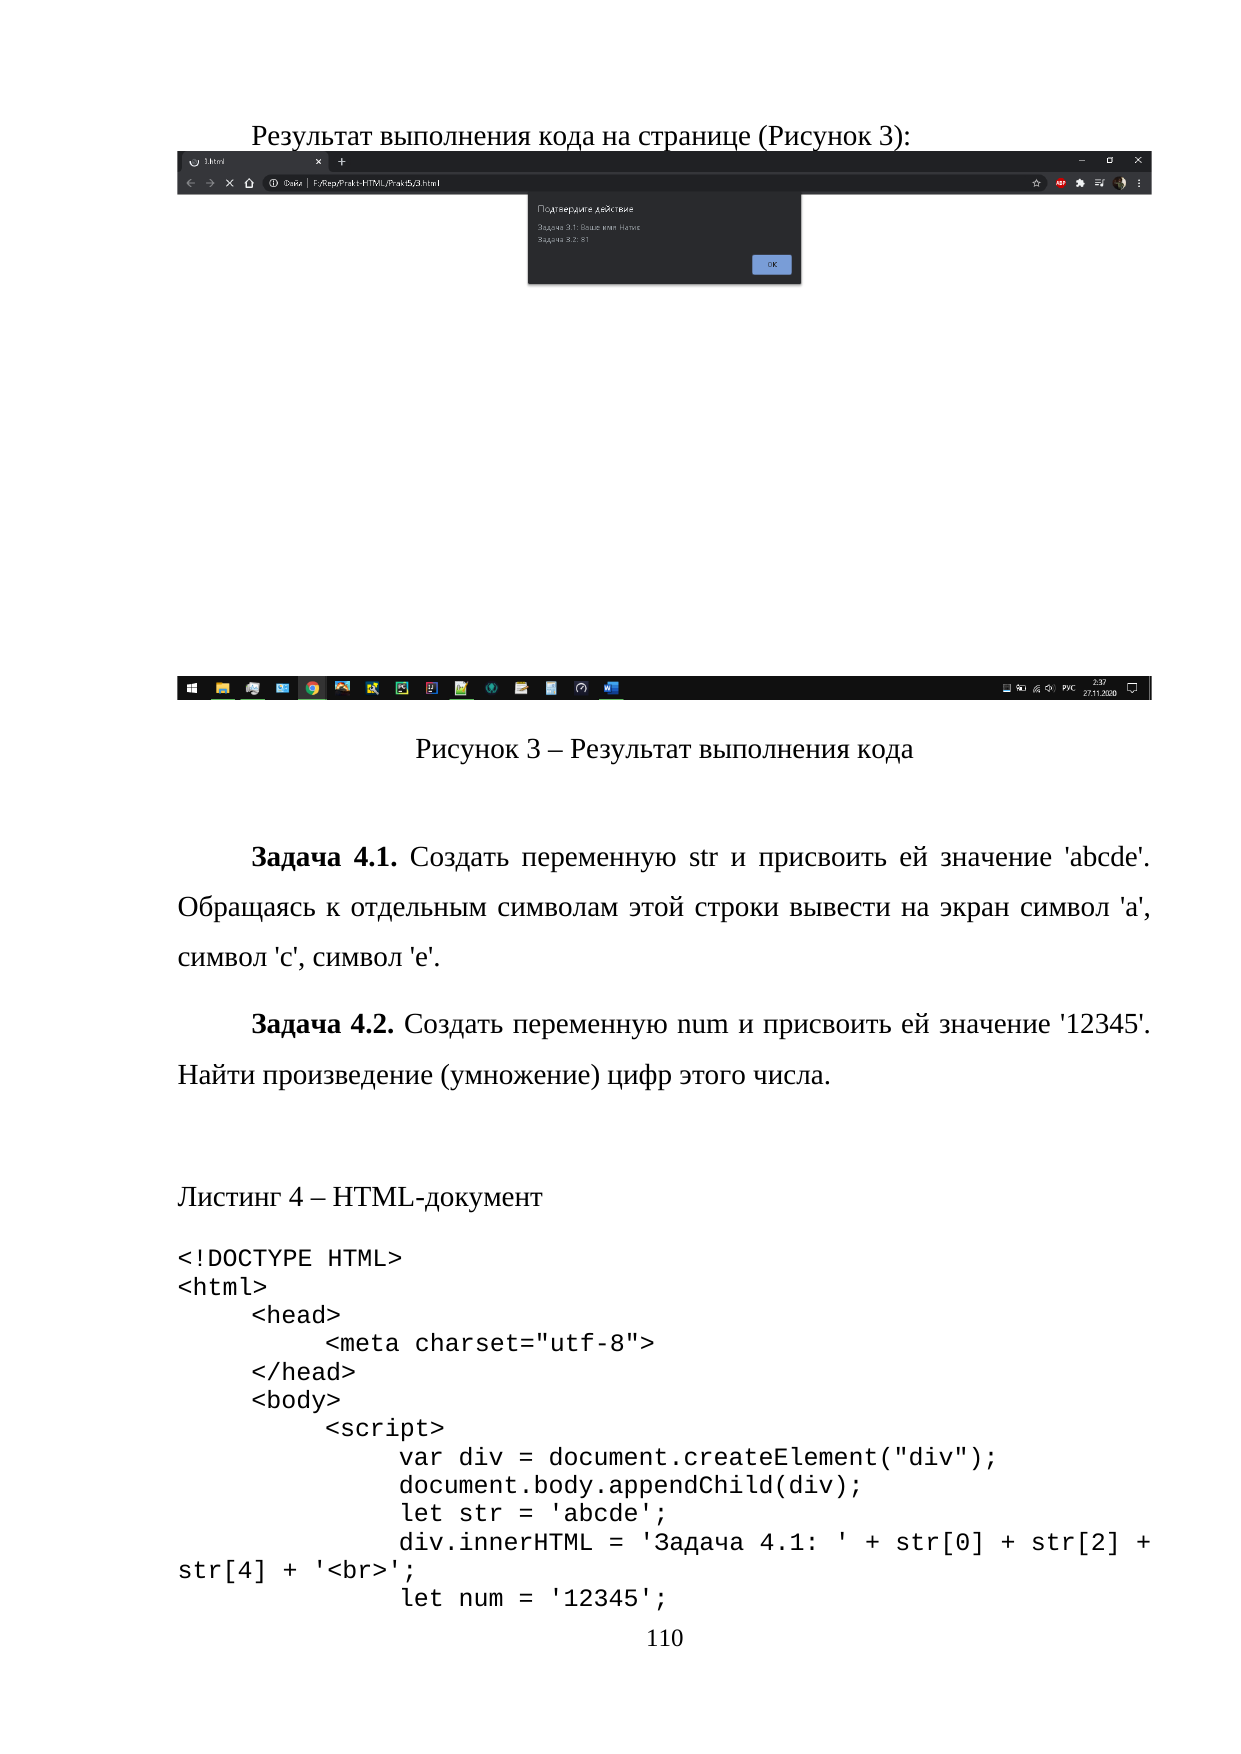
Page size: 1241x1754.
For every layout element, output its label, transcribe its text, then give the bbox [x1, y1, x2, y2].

picture [177, 151, 1152, 700]
text Листинг 4 – HTML-документ [177, 1179, 1152, 1212]
text <body> [177, 1388, 1152, 1416]
text <html> [177, 1274, 1152, 1303]
text Задача 4.1. Создать переменную str и присвоить ей значение 'abcde'. Обращаясь к отдельным символам этой строки вывести на экран символ 'a', символ 'c', символ 'e'. [177, 839, 1152, 973]
text <meta charset="utf-8"> [177, 1331, 1152, 1359]
text let str = 'abcde'; [177, 1501, 1152, 1529]
text document.body.appendChild(div); [177, 1473, 1152, 1501]
text let num = '12345'; [177, 1586, 1152, 1614]
text <!DOCTYPE HTML> [177, 1246, 1152, 1274]
text Задача 4.2. Создать переменную num и присвоить ей значение '12345'. Найти произведение (умножение) цифр этого числа. [177, 1006, 1152, 1090]
text Рисунок 3 – Результат выполнения кода [177, 731, 1152, 764]
text Результат выполнения кода на странице (Рисунок 3): [177, 118, 1152, 151]
text <head> [177, 1303, 1152, 1331]
text <script> [177, 1416, 1152, 1444]
text var div = document.createElement("div"); [177, 1444, 1152, 1473]
text div.innerHTML = 'Задача 4.1: ' + str[0] + str[2] + str[4] + '<br>'; [177, 1529, 1152, 1586]
text </head> [177, 1359, 1152, 1388]
